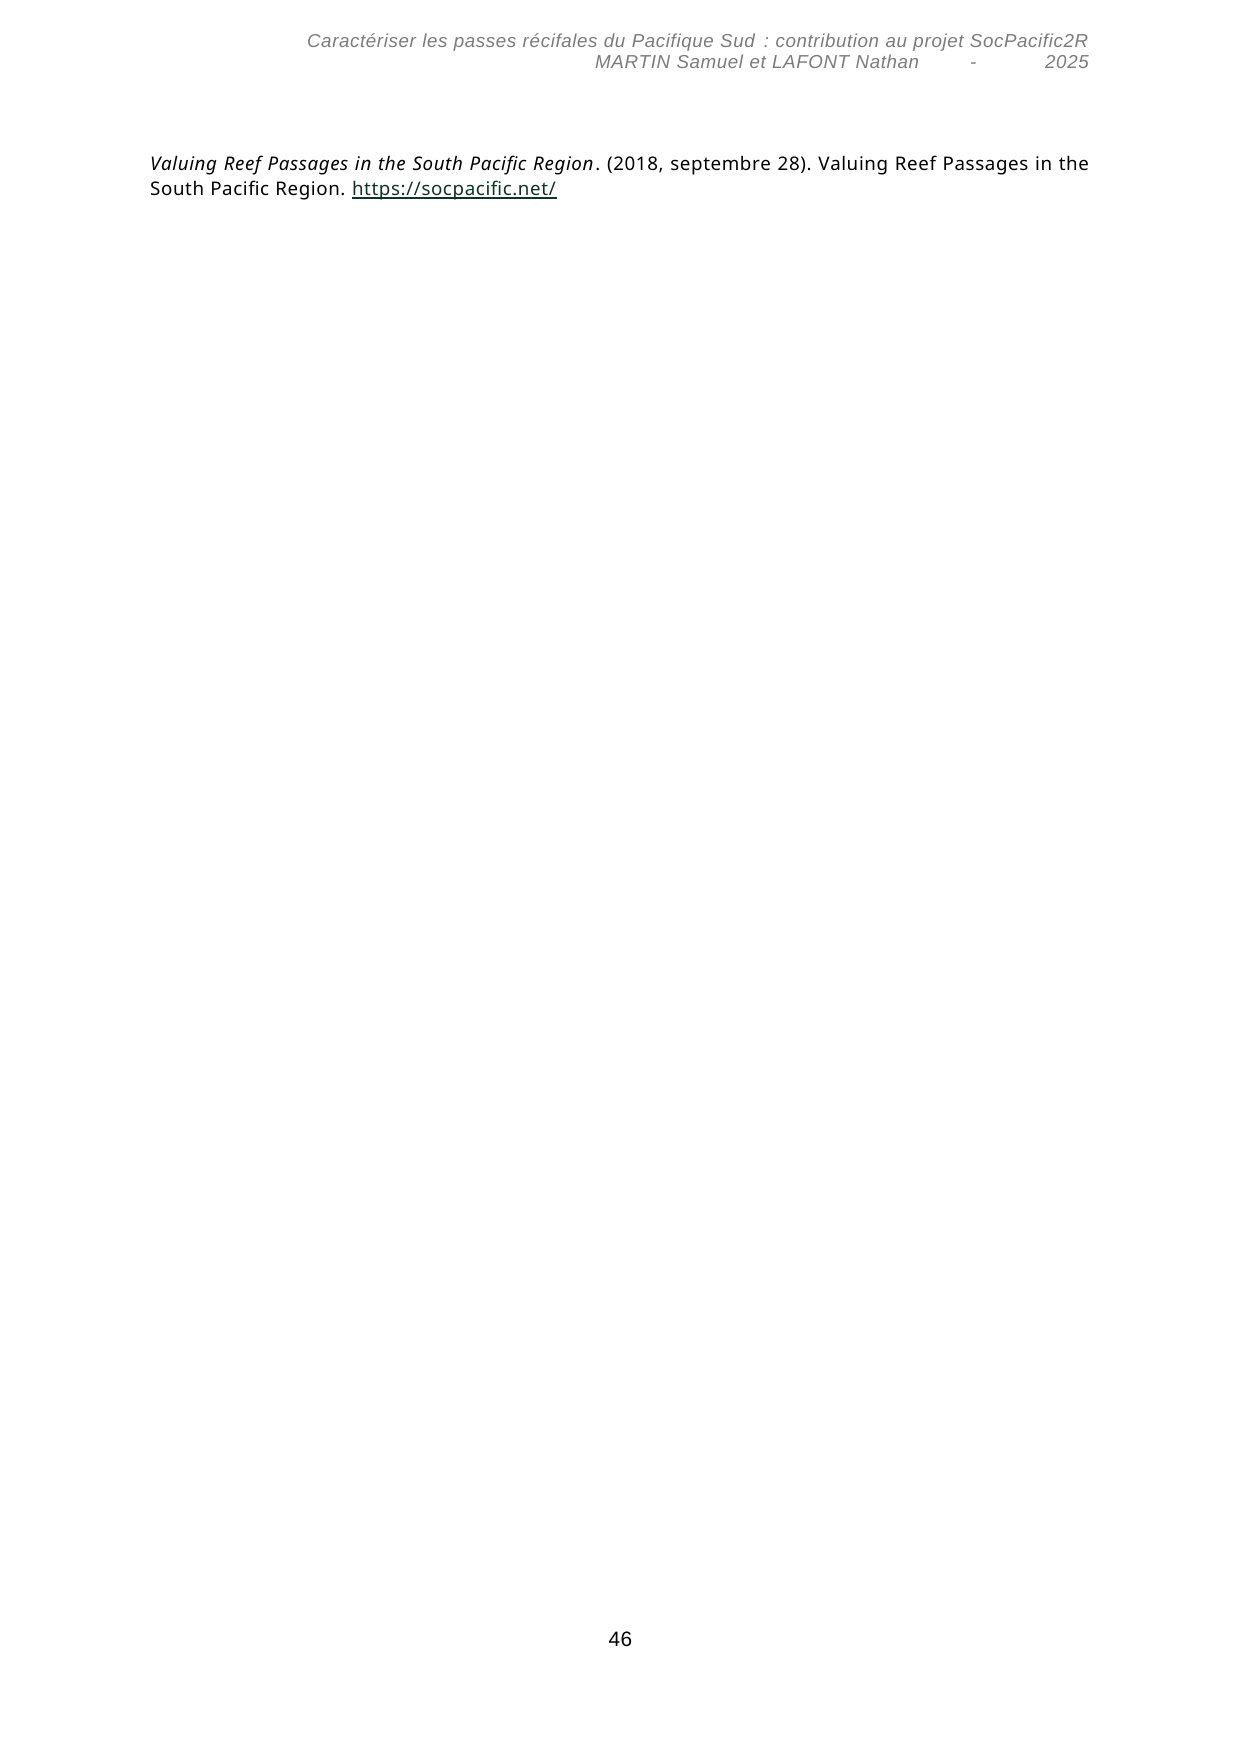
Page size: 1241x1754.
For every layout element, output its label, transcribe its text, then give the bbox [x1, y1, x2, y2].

text Valuing Reef Passages in the South Pacific Region. (2018, septembre 28). Valuing Reef Passages in the South Pacific Region. https://socpacific.net/ [150, 150, 1090, 201]
